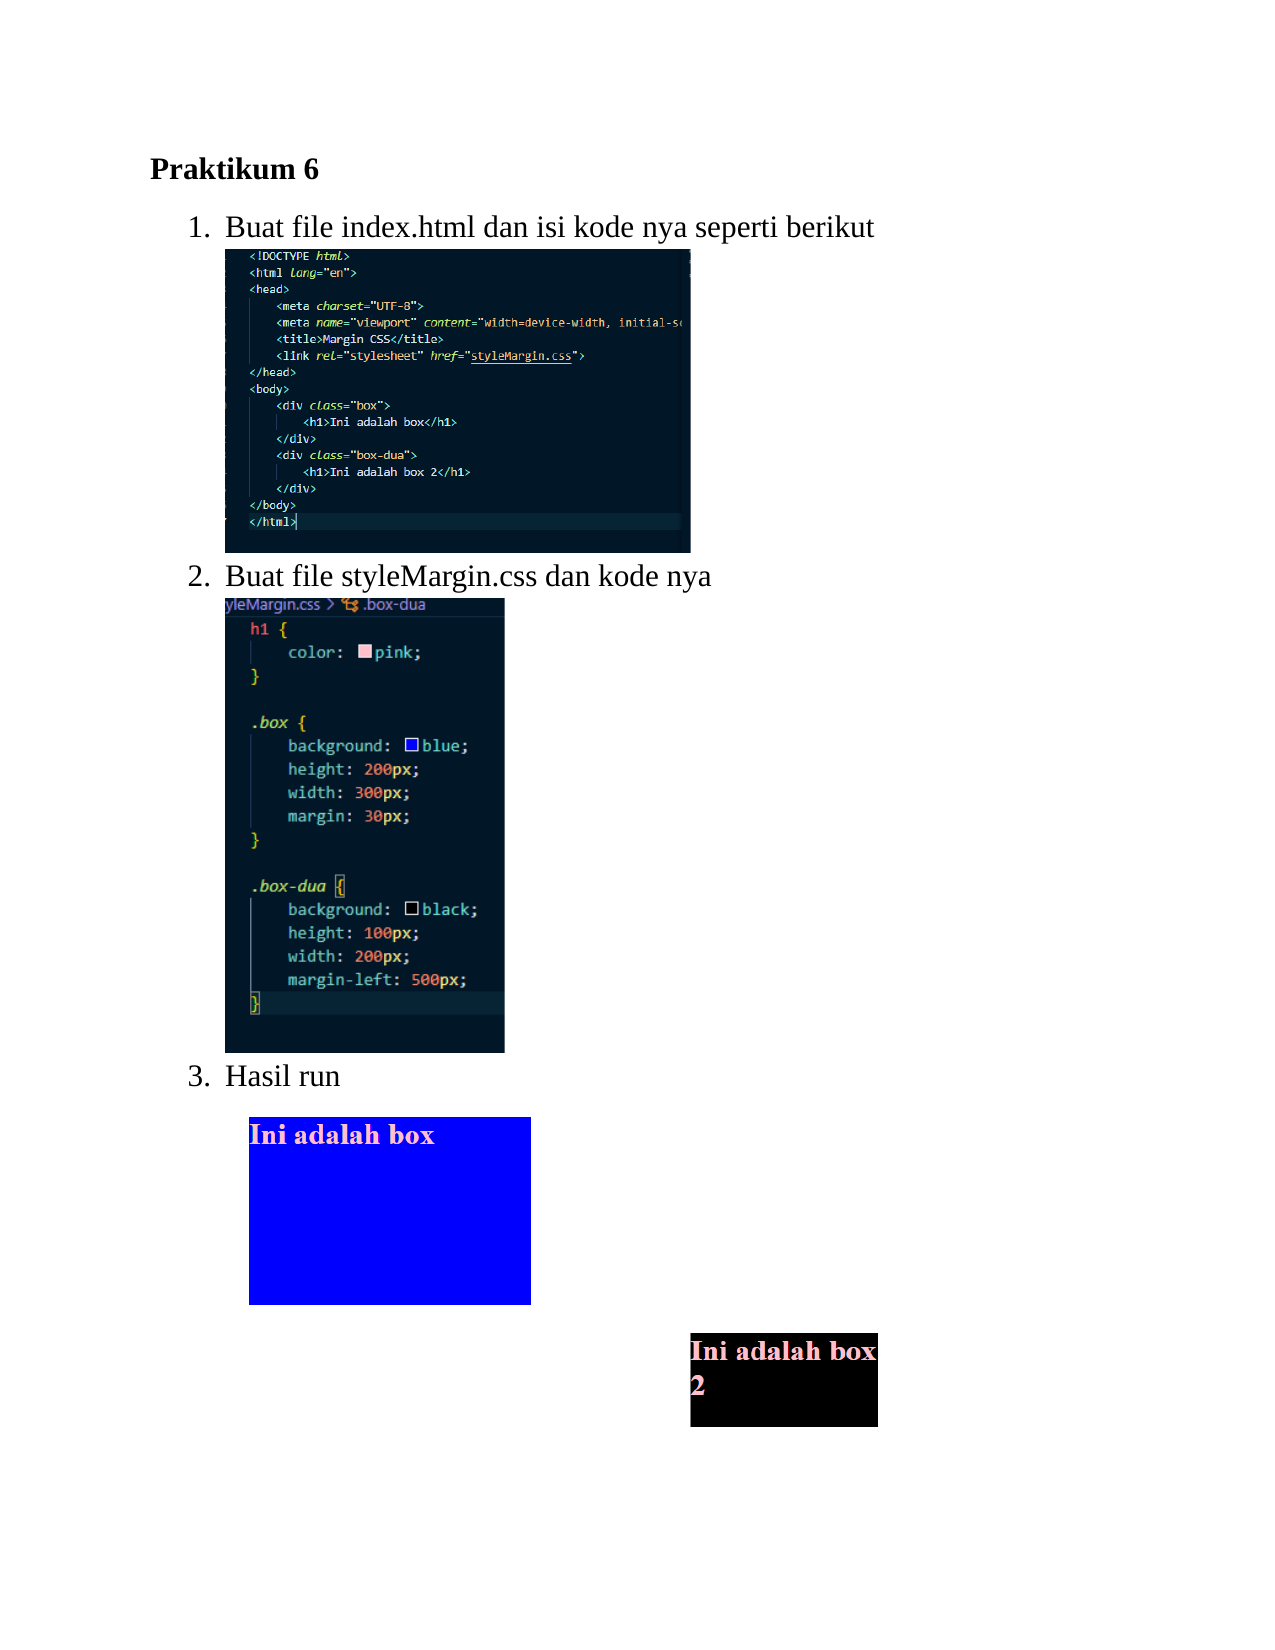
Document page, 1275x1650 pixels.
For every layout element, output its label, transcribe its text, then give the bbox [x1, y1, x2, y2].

picture [225, 1098, 940, 1471]
picture [225, 249, 691, 553]
text Praktikum 6 [150, 150, 1125, 186]
picture [225, 598, 505, 1053]
list Buat file index.html dan isi kode nya seperti berikut [187, 208, 1125, 244]
list Hasil run [187, 1057, 1125, 1093]
list Buat file styleMargin.css dan kode nya [187, 557, 1125, 593]
